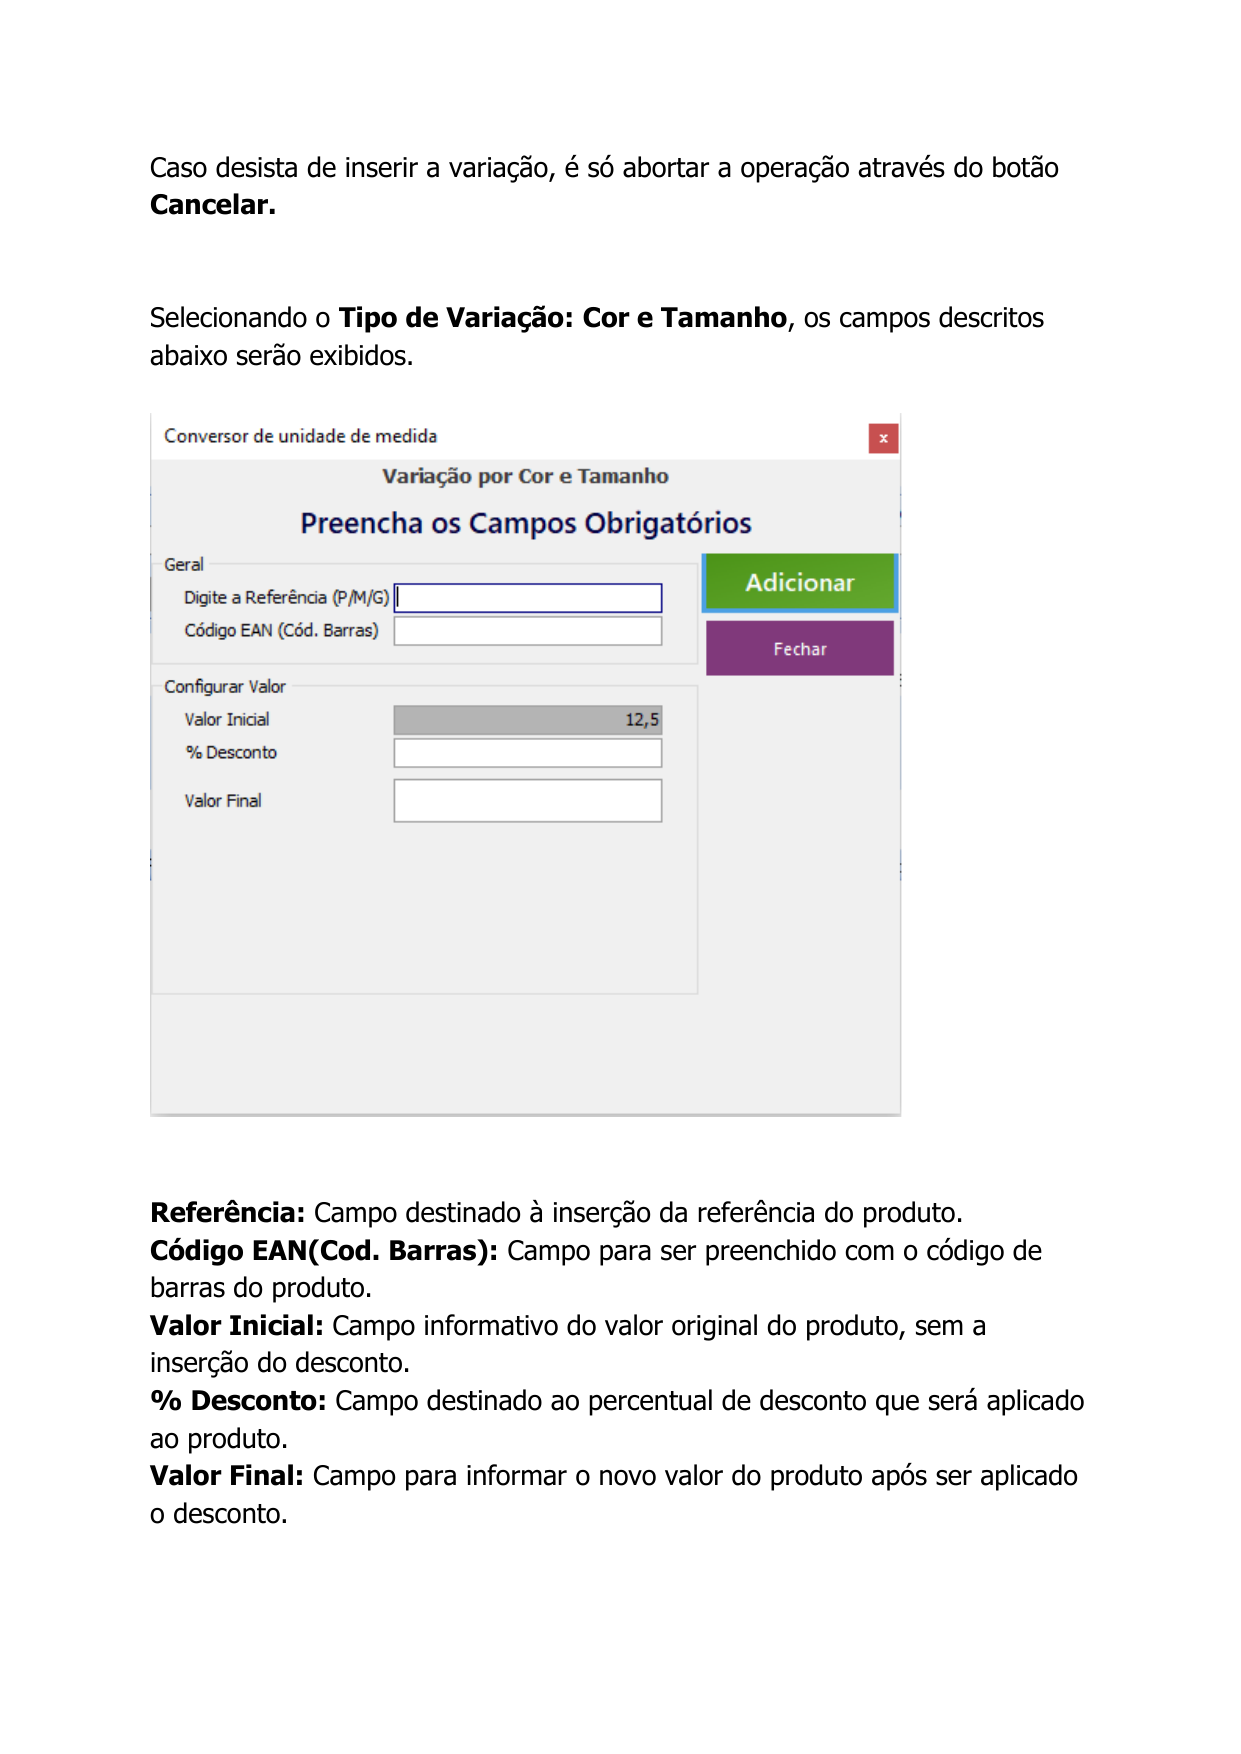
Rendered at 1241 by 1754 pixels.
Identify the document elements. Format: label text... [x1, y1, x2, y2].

picture [150, 413, 902, 1117]
text Referência: Campo destinado à inserção da referência do produto. [150, 1195, 1090, 1228]
text Selecionando o Tipo de Variação: Cor e Tamanho, os campos descritos abaixo serão exibidos. [150, 300, 1090, 371]
text % Desconto: Campo destinado ao percentual de desconto que será aplicado ao produto. [150, 1383, 1090, 1454]
text Caso desista de inserir a variação, é só abortar a operação através do botão Cancelar. [150, 150, 1090, 220]
text Valor Final: Campo para informar o novo valor do produto após ser aplicado o desconto. [150, 1459, 1090, 1529]
text Valor Inicial: Campo informativo do valor original do produto, sem a inserção do desconto. [150, 1308, 1090, 1378]
text Código EAN(Cod. Barras): Campo para ser preenchido com o código de barras do produto. [150, 1233, 1090, 1303]
